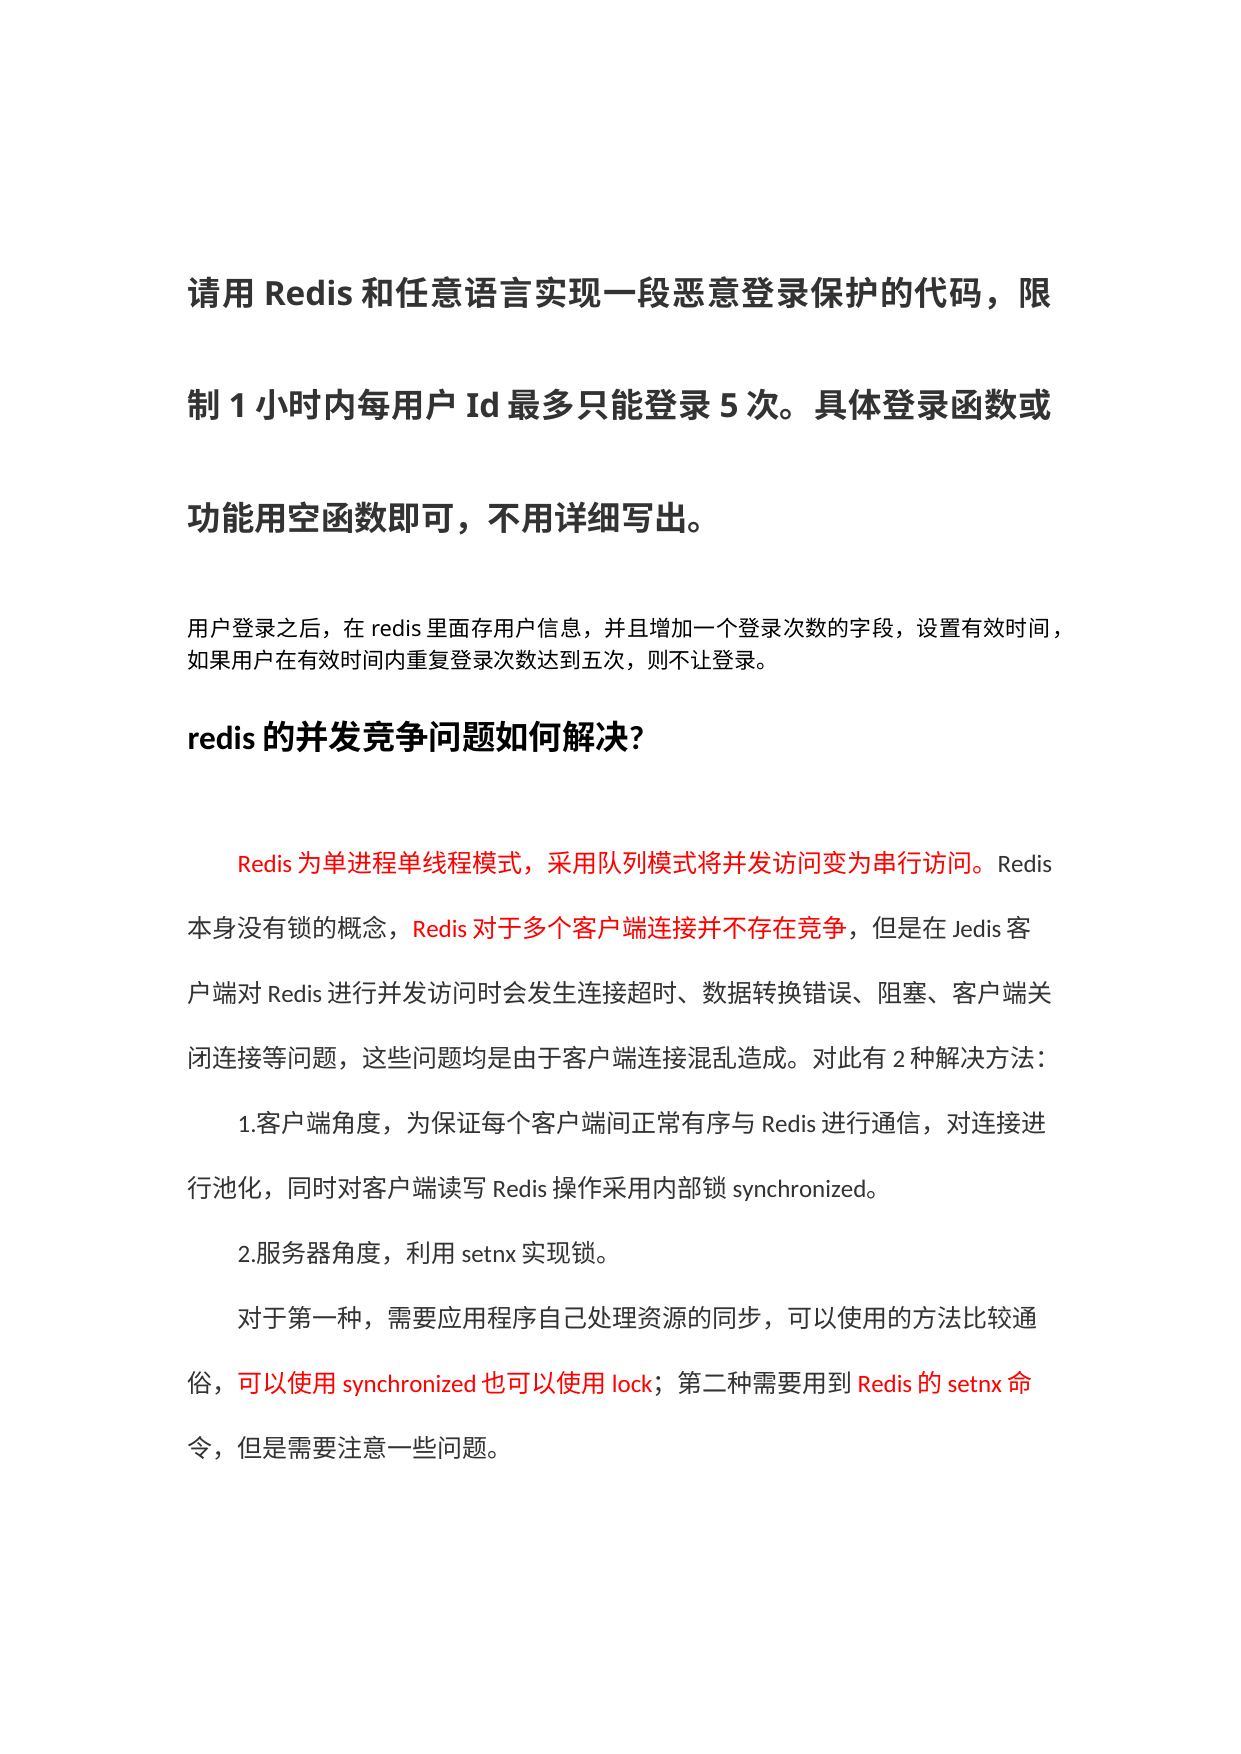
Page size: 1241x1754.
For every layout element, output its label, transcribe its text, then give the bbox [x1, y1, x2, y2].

text 2.服务器角度，利用setnx实现锁。 [187, 1219, 1053, 1284]
text 1.客户端角度，为保证每个客户端间正常有序与Redis进行通信，对连接进行池化，同时对客户端读写Redis操作采用内部锁synchronized。 [187, 1089, 1053, 1219]
subtitle redis的并发竞争问题如何解决? [187, 702, 1053, 767]
text 用户登录之后，在redis里面存用户信息，并且增加一个登录次数的字段，设置有效时间，如果用户在有效时间内重复登录次数达到五次，则不让登录。 [187, 610, 1053, 675]
subtitle 请用Redis和任意语言实现一段恶意登录保护的代码，限制1小时内每用户Id最多只能登录5次。具体登录函数或功能用空函数即可，不用详细写出。 [187, 258, 1053, 548]
text Redis为单进程单线程模式，采用队列模式将并发访问变为串行访问。Redis本身没有锁的概念，Redis对于多个客户端连接并不存在竞争，但是在Jedis客户端对Redis进行并发访问时会发生连接超时、数据转换错误、阻塞、客户端关闭连接等问题，这些问题均是由于客户端连接混乱造成。对此有2种解决方法： [187, 829, 1053, 1089]
text 对于第一种，需要应用程序自己处理资源的同步，可以使用的方法比较通俗，可以使用synchronized也可以使用lock；第二种需要用到Redis的setnx命令，但是需要注意一些问题。 [187, 1284, 1053, 1479]
